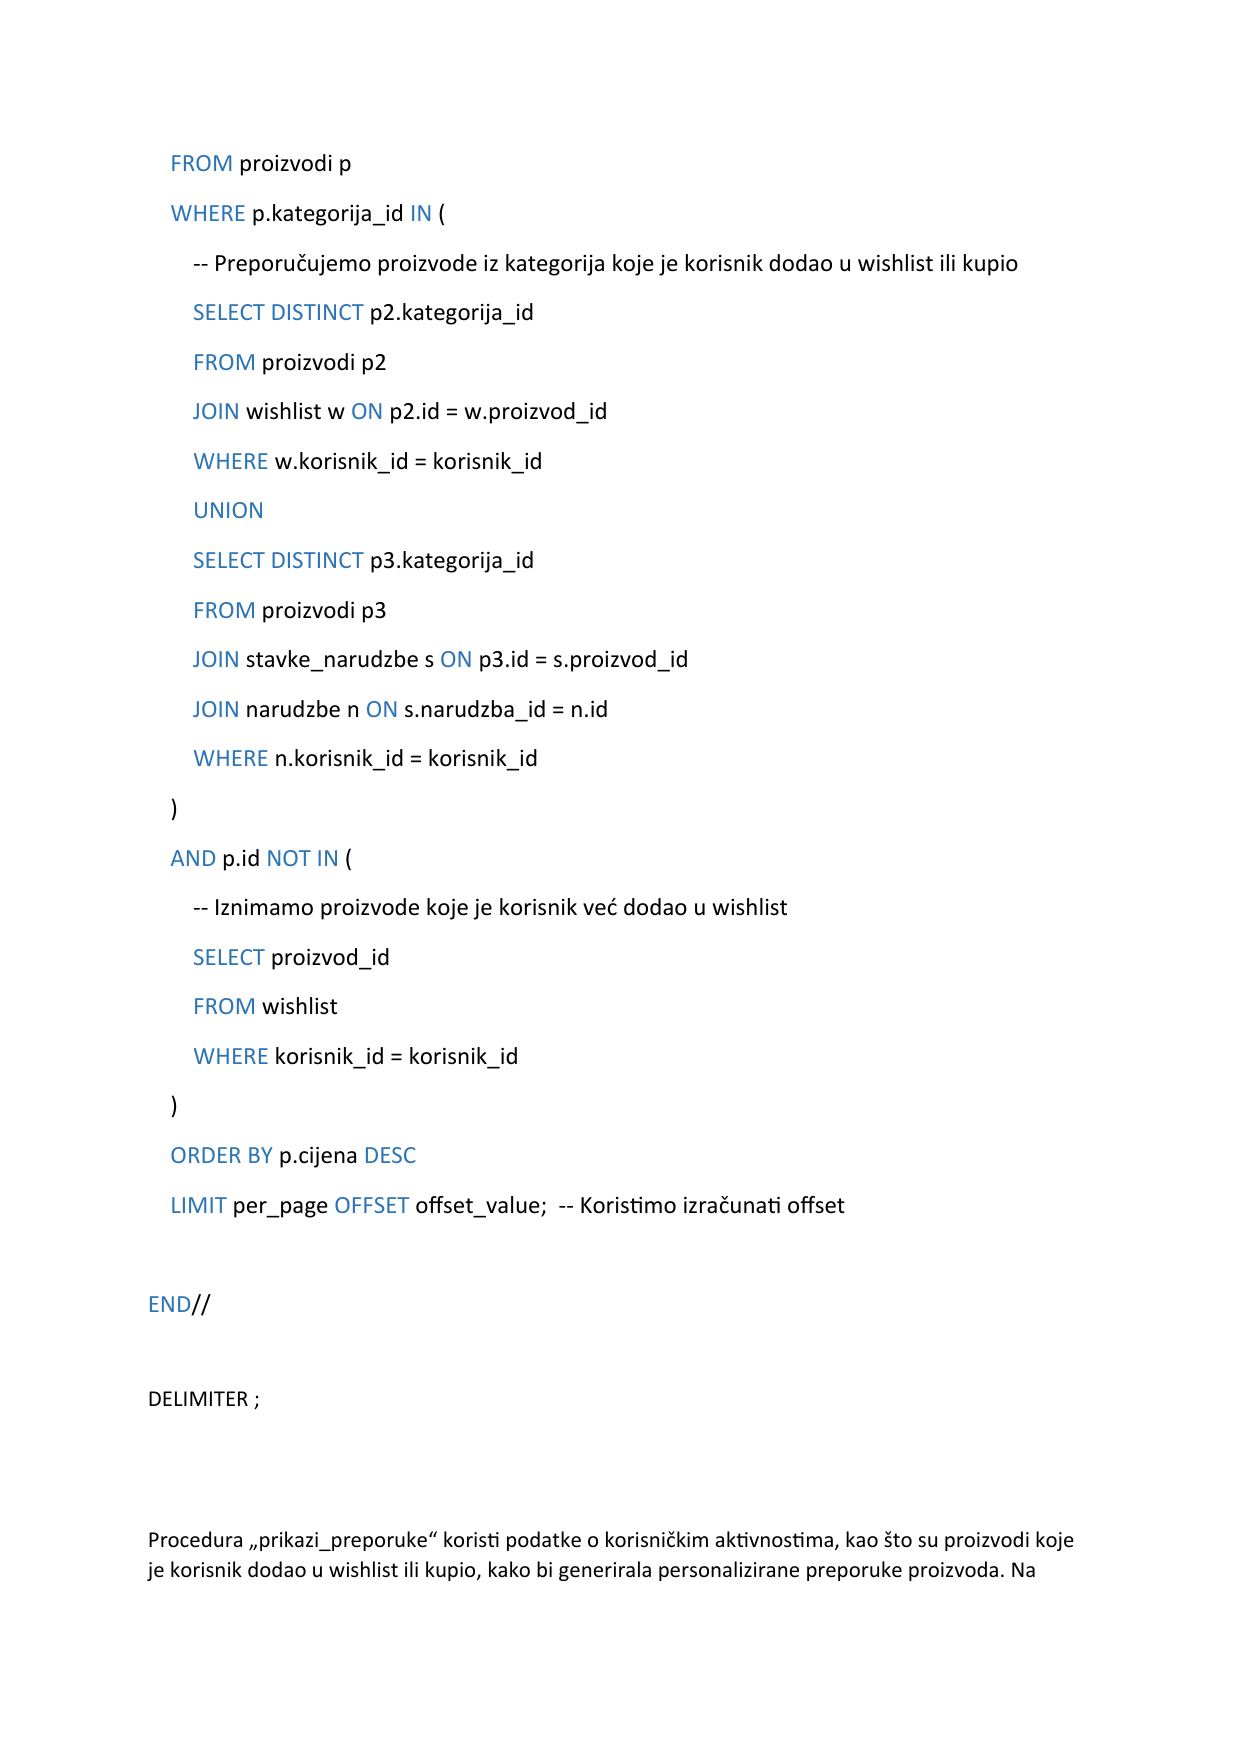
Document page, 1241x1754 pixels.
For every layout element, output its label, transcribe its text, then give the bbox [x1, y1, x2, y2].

text FROM proizvodi p [148, 148, 1093, 178]
text ORDER BY p.cijena DESC [148, 1139, 1093, 1170]
text SELECT proizvod_id [148, 941, 1093, 971]
text FROM wishlist [148, 991, 1093, 1021]
text -- Preporučujemo proizvode iz kategorija koje je korisnik dodao u wishlist ili kupio [148, 247, 1093, 277]
text WHERE n.korisnik_id = korisnik_id [148, 743, 1093, 773]
text ) [148, 792, 1093, 823]
text ) [148, 1090, 1093, 1120]
text LIMIT per_page OFFSET offset_value; -- Koristimo izračunati offset [148, 1189, 1093, 1219]
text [148, 1525, 1093, 1583]
text WHERE p.kategorija_id IN ( [148, 197, 1093, 228]
text JOIN wishlist w ON p2.id = w.proizvod_id [148, 396, 1093, 426]
text UNION [148, 495, 1093, 525]
text WHERE korisnik_id = korisnik_id [148, 1040, 1093, 1071]
text JOIN stavke_narudzbe s ON p3.id = s.proizvod_id [148, 643, 1093, 674]
text JOIN narudzbe n ON s.narudzba_id = n.id [148, 693, 1093, 723]
text SELECT DISTINCT p3.kategorija_id [148, 544, 1093, 575]
text -- Iznimamo proizvode koje je korisnik već dodao u wishlist [148, 891, 1093, 922]
text AND p.id NOT IN ( [148, 842, 1093, 872]
text FROM proizvodi p2 [148, 346, 1093, 376]
text WHERE w.korisnik_id = korisnik_id [148, 445, 1093, 476]
text SELECT DISTINCT p2.kategorija_id [148, 296, 1093, 327]
text DELIMITER ; [148, 1384, 1093, 1412]
text END// [148, 1288, 1093, 1318]
text FROM proizvodi p3 [148, 594, 1093, 624]
